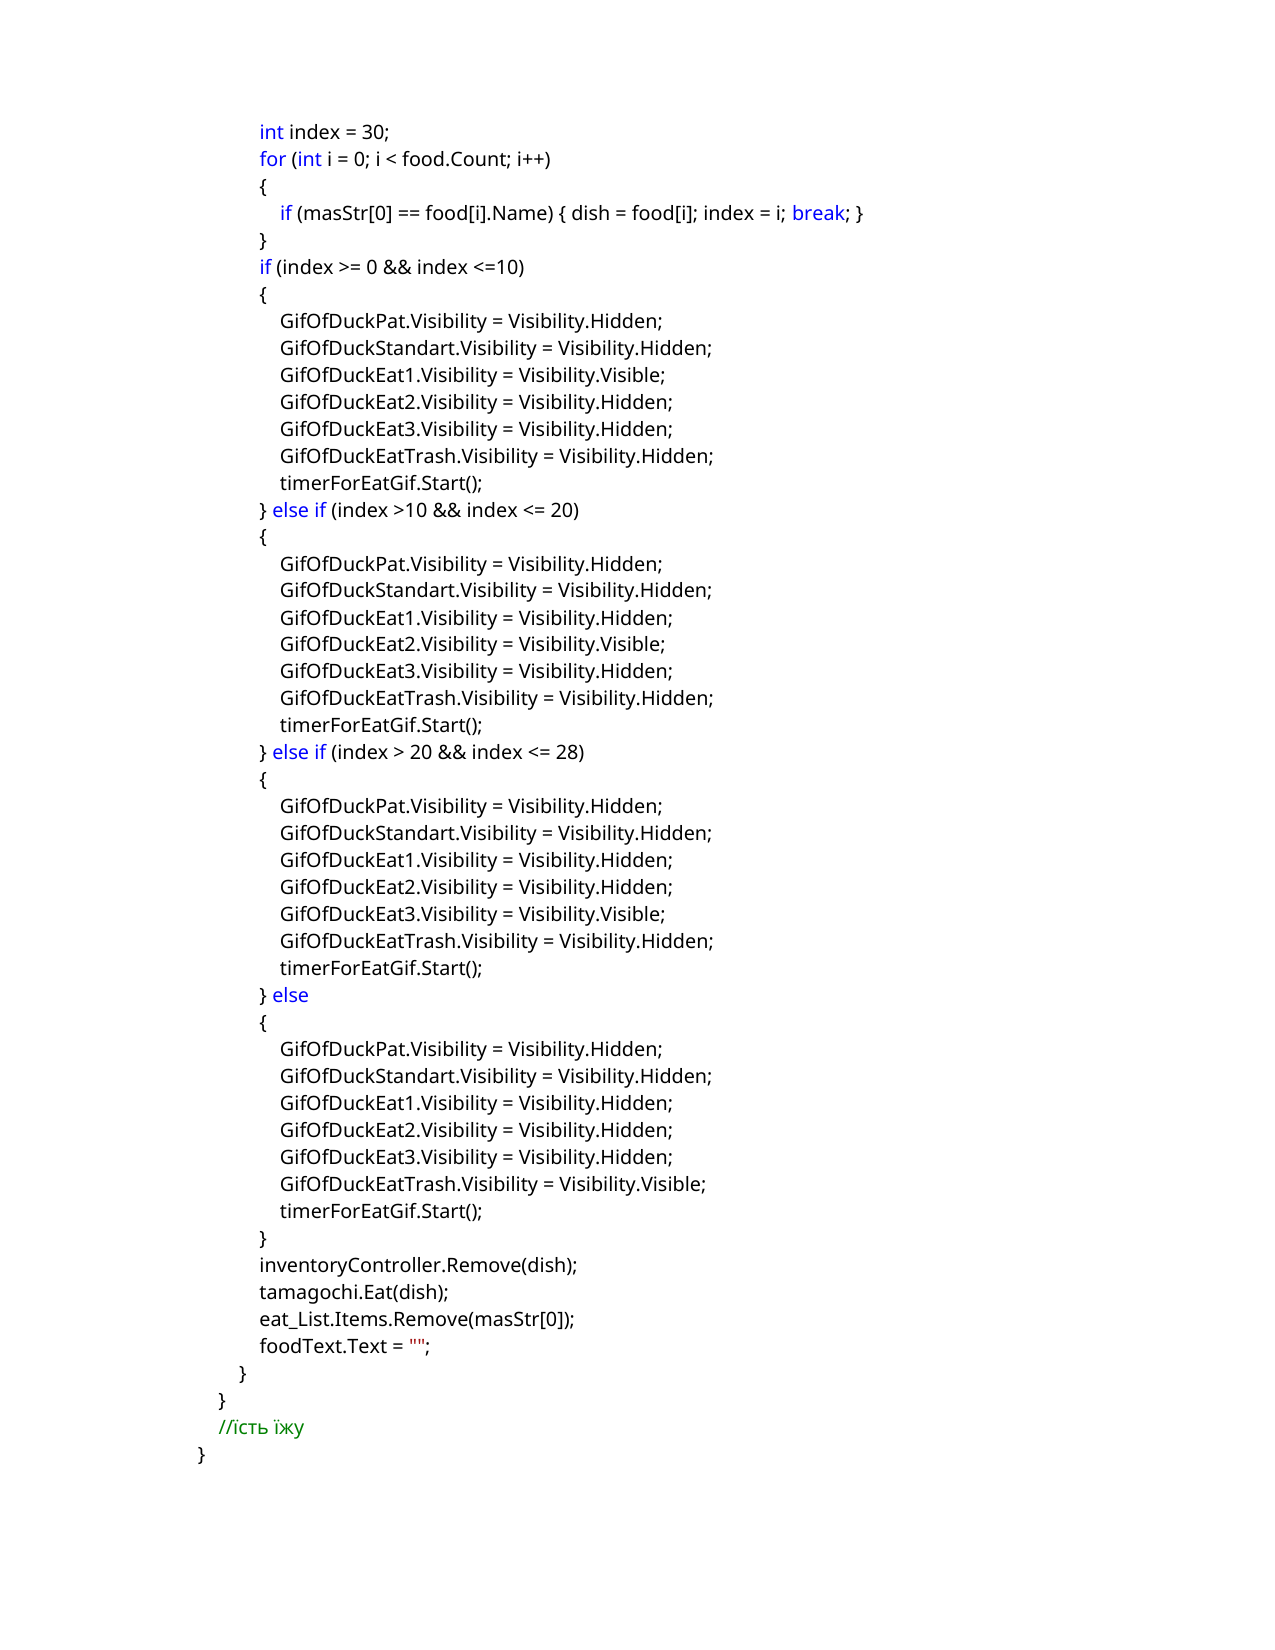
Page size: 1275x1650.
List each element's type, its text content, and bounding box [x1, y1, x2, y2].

text GifOfDuckEatTrash.Visibility = Visibility.Hidden; [177, 927, 1186, 954]
text GifOfDuckEat1.Visibility = Visibility.Hidden; [177, 1089, 1186, 1116]
text timerForEatGif.Start(); [177, 954, 1186, 981]
text timerForEatGif.Start(); [177, 712, 1186, 739]
text GifOfDuckEat2.Visibility = Visibility.Hidden; [177, 873, 1186, 901]
text } [177, 1440, 1186, 1467]
text { [177, 523, 1186, 550]
text } [177, 1224, 1186, 1251]
text GifOfDuckPat.Visibility = Visibility.Hidden; [177, 307, 1186, 334]
text GifOfDuckStandart.Visibility = Visibility.Hidden; [177, 819, 1186, 847]
text } else [177, 981, 1186, 1008]
text GifOfDuckEat3.Visibility = Visibility.Visible; [177, 901, 1186, 927]
text GifOfDuckEatTrash.Visibility = Visibility.Visible; [177, 1170, 1186, 1197]
text GifOfDuckStandart.Visibility = Visibility.Hidden; [177, 1062, 1186, 1089]
text GifOfDuckPat.Visibility = Visibility.Hidden; [177, 793, 1186, 819]
text { [177, 766, 1186, 793]
text for (int i = 0; i < food.Count; i++) [177, 145, 1186, 172]
text GifOfDuckEat2.Visibility = Visibility.Visible; [177, 631, 1186, 658]
text //їсть їжу [177, 1413, 1186, 1440]
text timerForEatGif.Start(); [177, 1197, 1186, 1224]
text if (masStr[0] == food[i].Name) { dish = food[i]; index = i; break; } [177, 199, 1186, 226]
text GifOfDuckEat3.Visibility = Visibility.Hidden; [177, 1143, 1186, 1170]
text GifOfDuckEat3.Visibility = Visibility.Hidden; [177, 415, 1186, 442]
text GifOfDuckStandart.Visibility = Visibility.Hidden; [177, 577, 1186, 604]
text GifOfDuckEat1.Visibility = Visibility.Hidden; [177, 604, 1186, 631]
text GifOfDuckEat1.Visibility = Visibility.Hidden; [177, 847, 1186, 873]
text } [177, 226, 1186, 253]
text GifOfDuckEat1.Visibility = Visibility.Visible; [177, 361, 1186, 388]
text tamagochi.Eat(dish); [177, 1278, 1186, 1305]
text { [177, 1008, 1186, 1035]
text eat_List.Items.Remove(masStr[0]); [177, 1305, 1186, 1332]
text } [177, 1386, 1186, 1413]
text timerForEatGif.Start(); [177, 469, 1186, 496]
text GifOfDuckEat2.Visibility = Visibility.Hidden; [177, 1116, 1186, 1143]
text { [177, 280, 1186, 307]
text inventoryController.Remove(dish); [177, 1251, 1186, 1278]
text } else if (index >10 && index <= 20) [177, 496, 1186, 523]
text GifOfDuckEat3.Visibility = Visibility.Hidden; [177, 658, 1186, 685]
text foodText.Text = ""; [177, 1332, 1186, 1359]
text int index = 30; [177, 118, 1186, 145]
text GifOfDuckStandart.Visibility = Visibility.Hidden; [177, 334, 1186, 361]
text GifOfDuckPat.Visibility = Visibility.Hidden; [177, 1035, 1186, 1062]
text } else if (index > 20 && index <= 28) [177, 739, 1186, 766]
text GifOfDuckEat2.Visibility = Visibility.Hidden; [177, 388, 1186, 415]
text GifOfDuckPat.Visibility = Visibility.Hidden; [177, 550, 1186, 577]
text if (index >= 0 && index <=10) [177, 253, 1186, 280]
text GifOfDuckEatTrash.Visibility = Visibility.Hidden; [177, 685, 1186, 712]
text } [177, 1359, 1186, 1386]
text GifOfDuckEatTrash.Visibility = Visibility.Hidden; [177, 442, 1186, 469]
text { [177, 172, 1186, 199]
